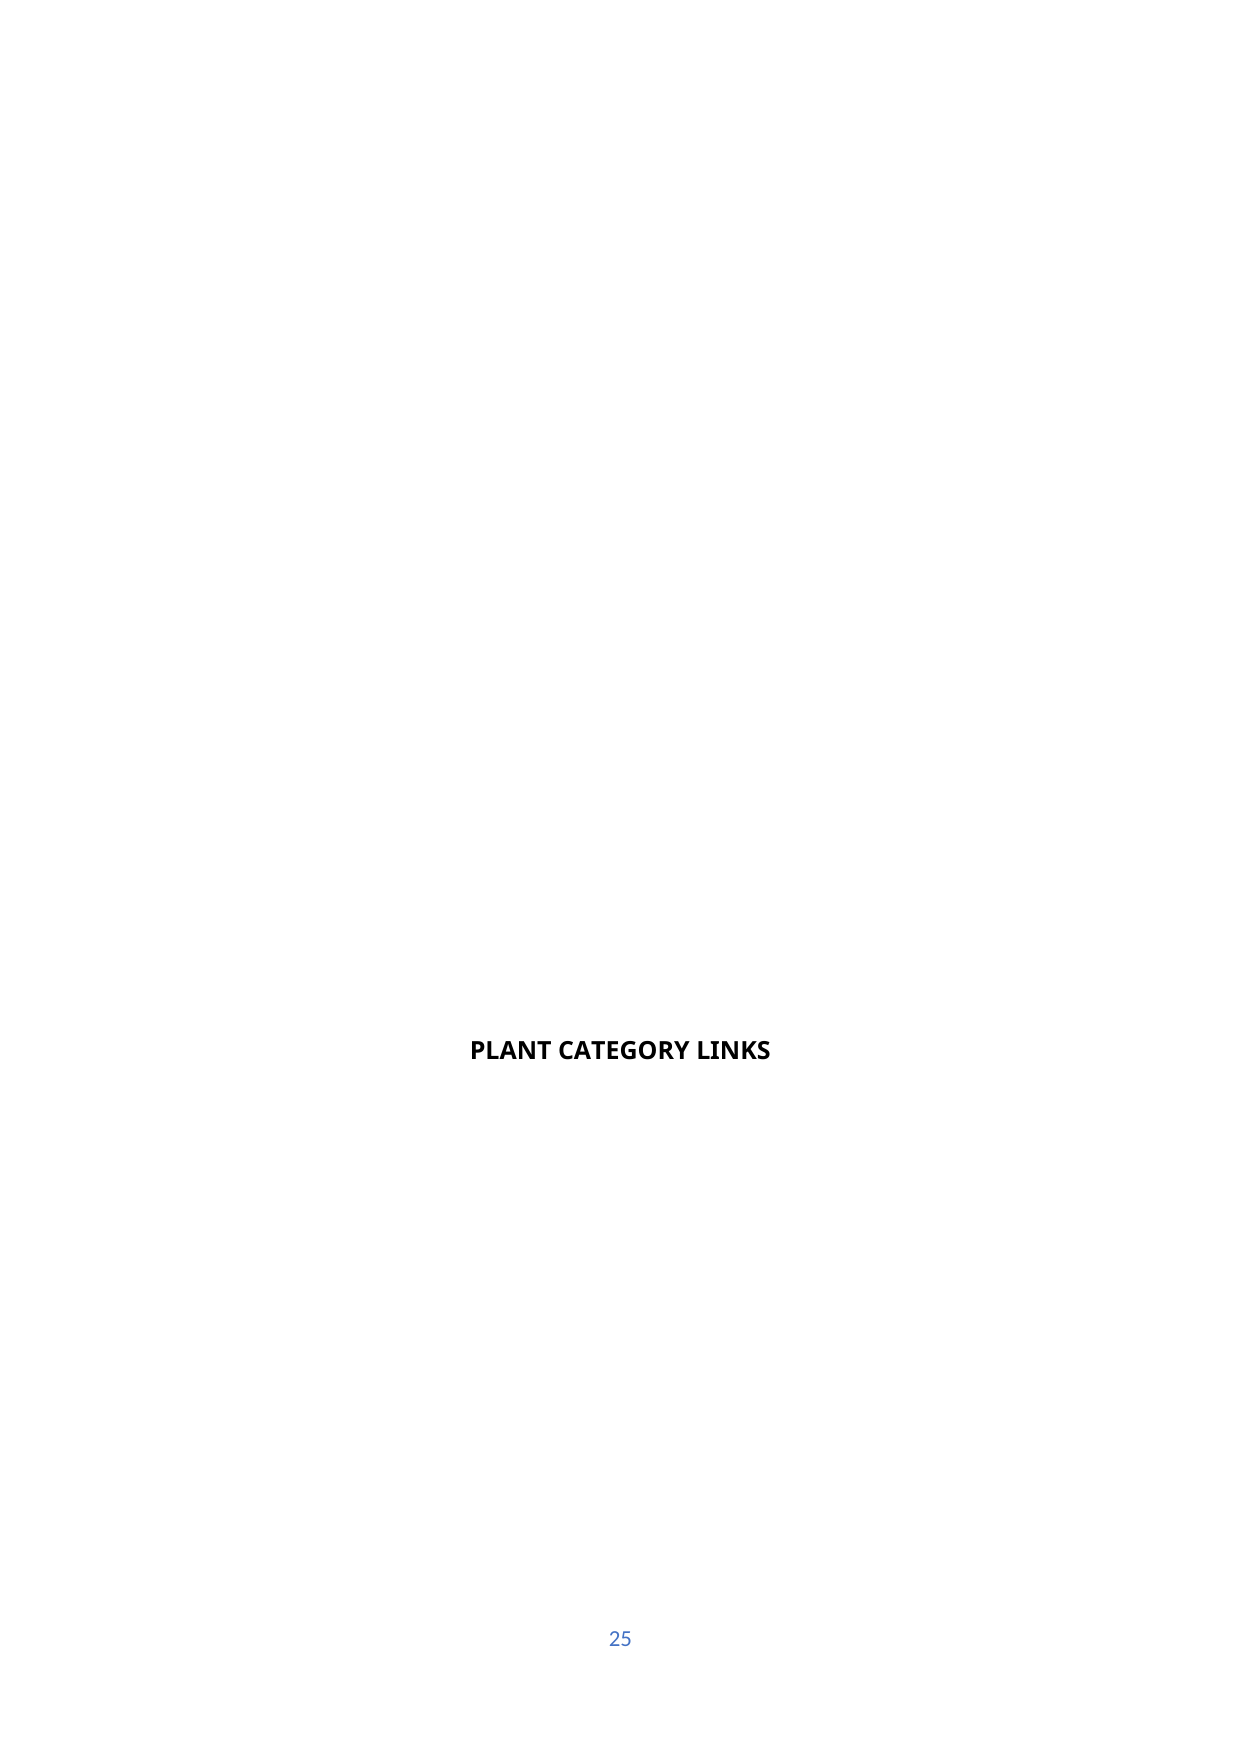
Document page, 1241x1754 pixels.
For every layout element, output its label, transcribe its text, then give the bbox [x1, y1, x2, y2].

text PLANT CATEGORY LINKS [150, 1032, 1090, 1066]
